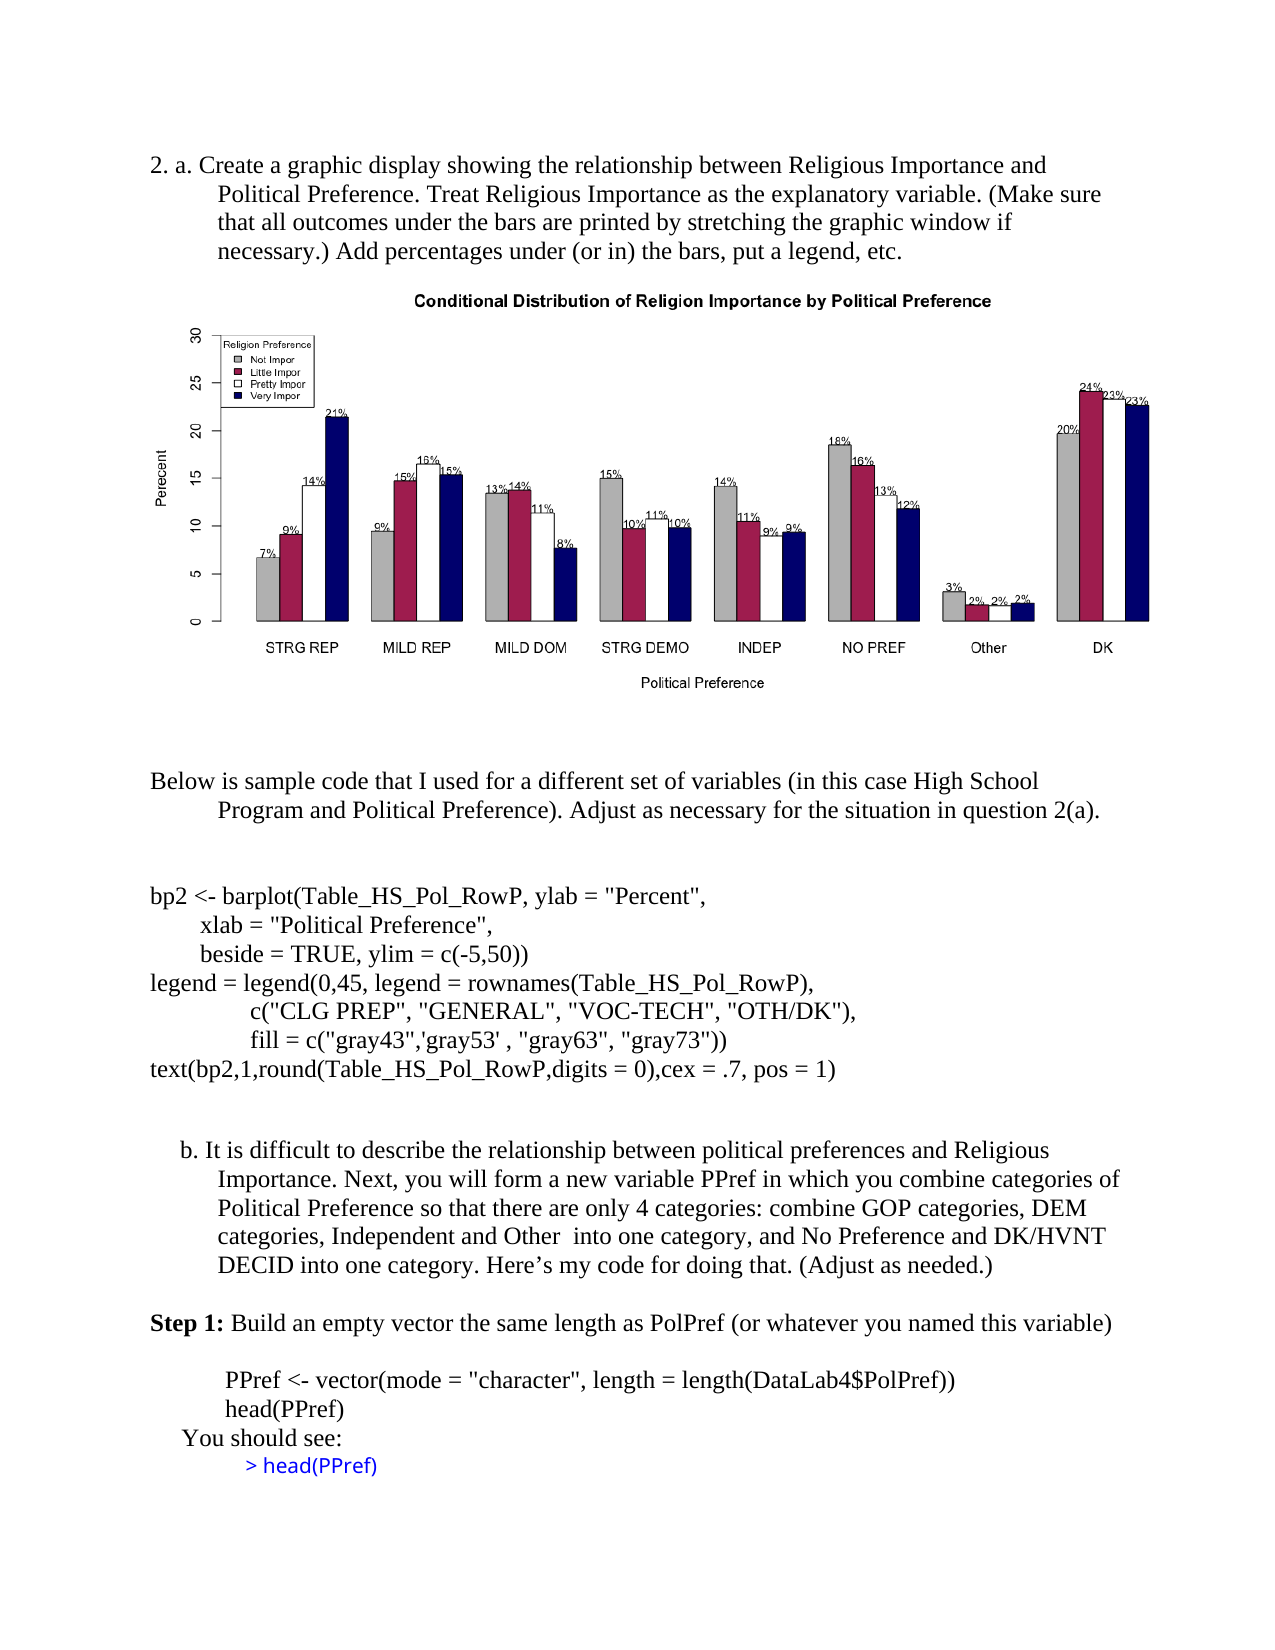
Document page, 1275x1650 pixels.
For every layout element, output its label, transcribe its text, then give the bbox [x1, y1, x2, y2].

text 2. a. Create a graphic display showing the relationship between Religious Importance and Political Preference. Treat Religious Importance as the explanatory variable. (Make sure that all outcomes under the bars are printed by stretching the graphic window if necessary.) Add percentages under (or in) the bars, put a legend, etc. [150, 150, 1125, 265]
text head(PPref) [150, 1394, 1125, 1423]
text Step 1: Build an empty vector the same length as PolPref (or whatever you named this variable) [150, 1308, 1125, 1336]
text legend = legend(0,45, legend = rownames(Table_HS_Pol_RowP), [150, 968, 1125, 996]
text > head(PPref) [150, 1451, 1125, 1480]
text You should see: [150, 1423, 1125, 1451]
text b. It is difficult to describe the relationship between political preferences and Religious Importance. Next, you will form a new variable PPref in which you combine categories of Political Preference so that there are only 4 categories: combine GOP categories, DEM categories, Independent and Other into one category, and No Preference and DK/HVNT DECID into one category. Here’s my code for doing that. (Adjust as needed.) [180, 1135, 1125, 1279]
text beside = TRUE, ylim = c(-5,50)) [150, 939, 1125, 968]
picture [150, 265, 1220, 709]
text c("CLG PREP", "GENERAL", "VOC-TECH", "OTH/DK"), [150, 996, 1125, 1025]
text PPref <- vector(mode = "character", length = length(DataLab4$PolPref)) [150, 1365, 1125, 1394]
text bp2 <- barplot(Table_HS_Pol_RowP, ylab = "Percent", [150, 881, 1125, 910]
text text(bp2,1,round(Table_HS_Pol_RowP,digits = 0),cex = .7, pos = 1) [150, 1054, 1125, 1083]
text fill = c("gray43",'gray53' , "gray63", "gray73")) [150, 1025, 1125, 1054]
text Below is sample code that I used for a different set of variables (in this case High School Program and Political Preference). Adjust as necessary for the situation in question 2(a). [150, 766, 1125, 824]
text xlab = "Political Preference", [150, 910, 1125, 939]
